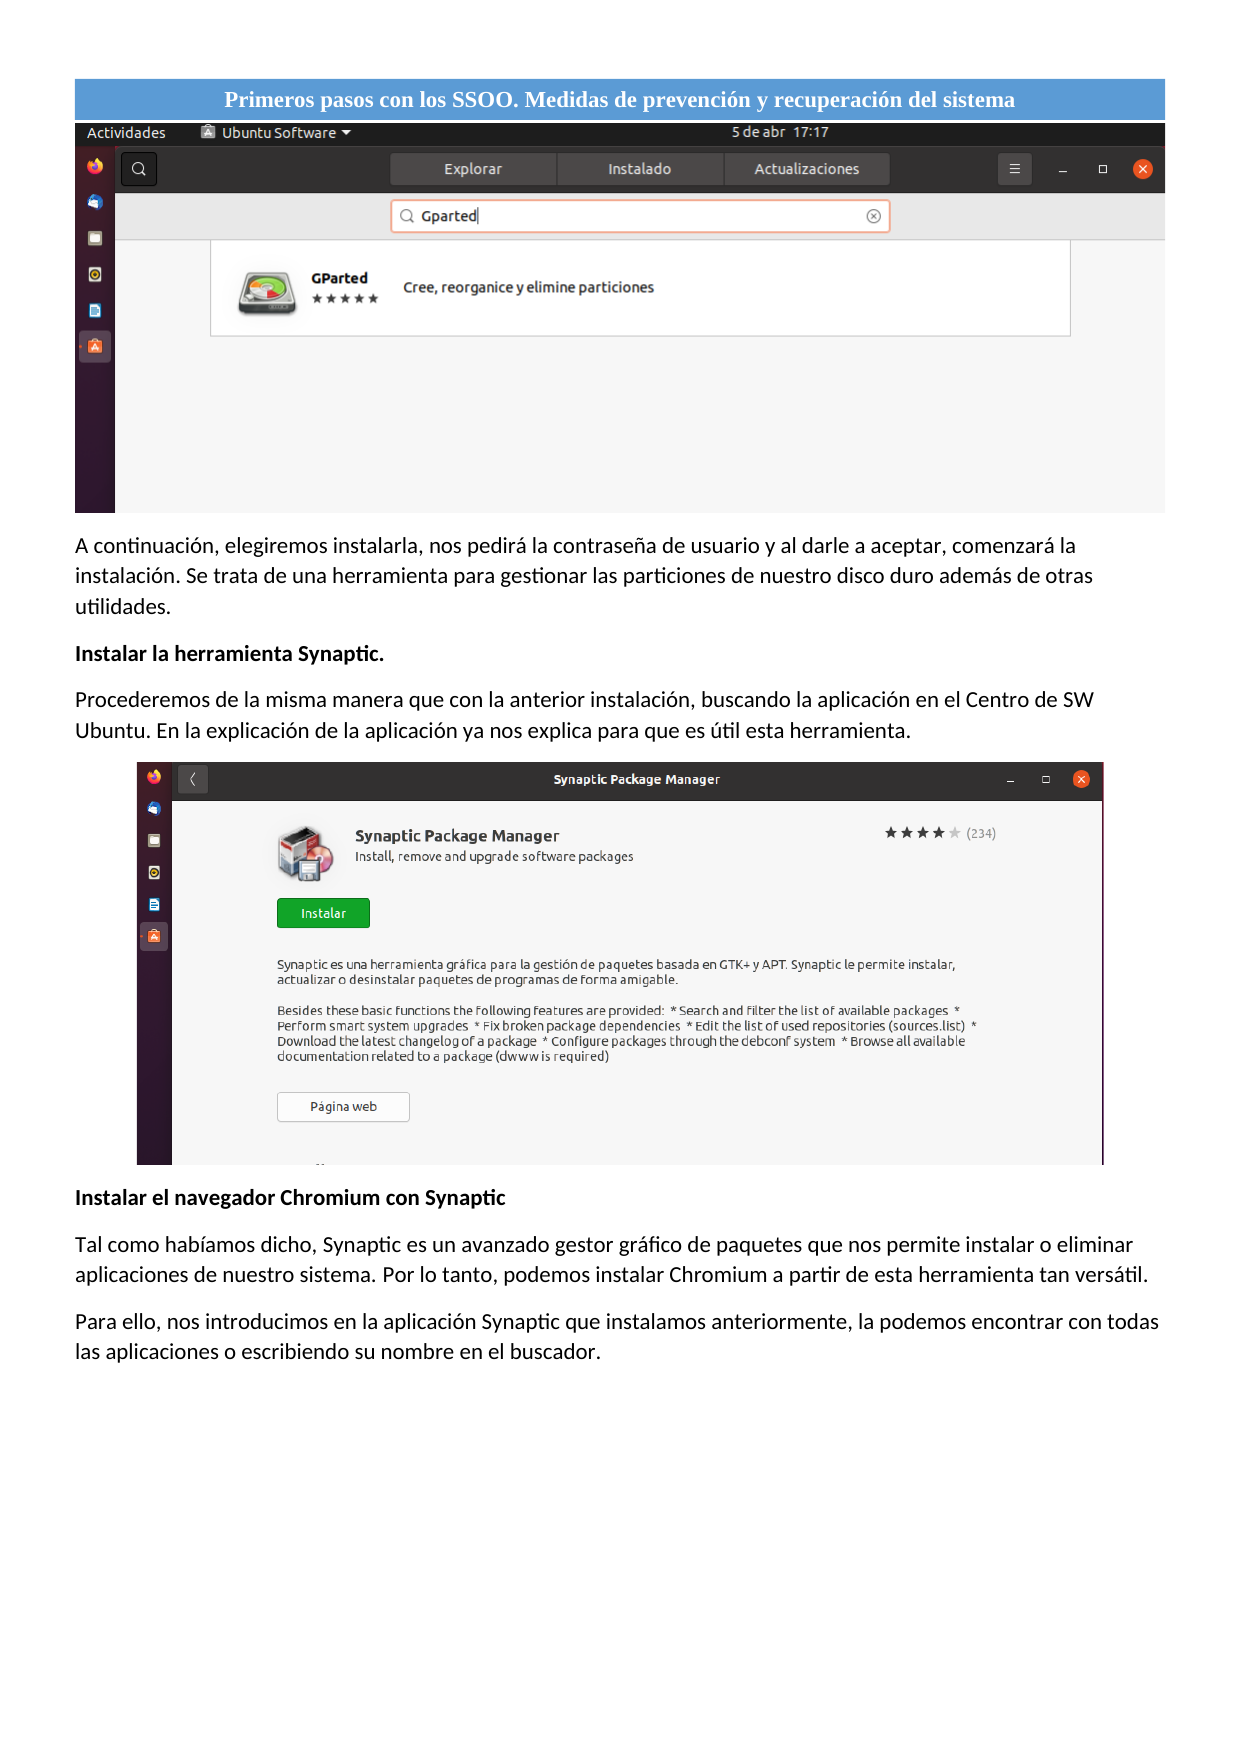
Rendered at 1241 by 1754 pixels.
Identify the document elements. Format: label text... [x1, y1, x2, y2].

picture [75, 123, 1166, 513]
text A continuación, elegiremos instalarla, nos pedirá la contraseña de usuario y al darle a aceptar, comenzará la instalación. Se trata de una herramienta para gestionar las particiones de nuestro disco duro además de otras utilidades. [75, 531, 1165, 620]
text Tal como habíamos dicho, Synaptic es un avanzado gestor gráfico de paquetes que nos permite instalar o eliminar aplicaciones de nuestro sistema. Por lo tanto, podemos instalar Chromium a partir de esta herramienta tan versátil. [75, 1230, 1165, 1288]
picture [136, 762, 1104, 1165]
text Instalar la herramienta Synaptic. [75, 639, 1165, 667]
text Instalar el navegador Chromium con Synaptic [75, 1183, 1165, 1211]
text Procederemos de la misma manera que con la anterior instalación, buscando la aplicación en el Centro de SW Ubuntu. En la explicación de la aplicación ya nos explica para que es útil esta herramienta. [75, 686, 1165, 744]
text Para ello, nos introducimos en la aplicación Synaptic que instalamos anteriormente, la podemos encontrar con todas las aplicaciones o escribiendo su nombre en el buscador. [75, 1307, 1165, 1365]
